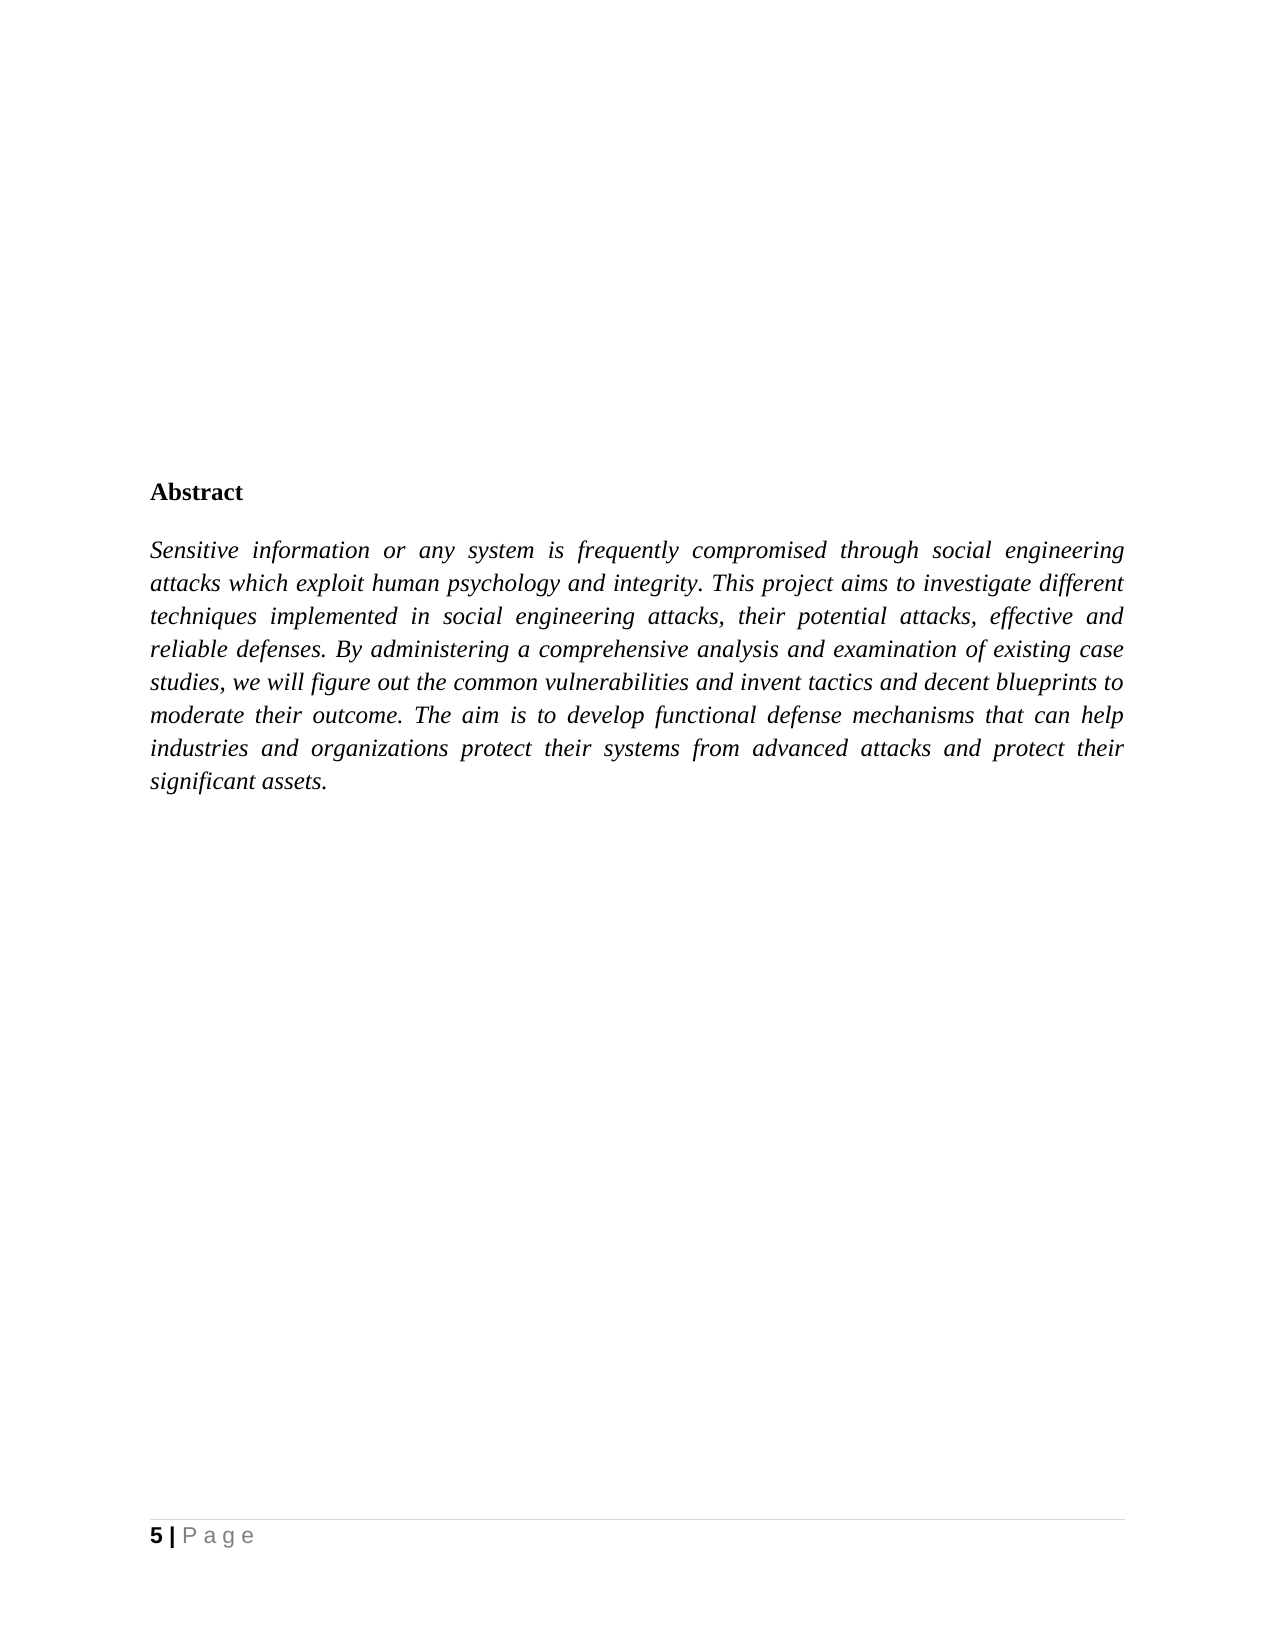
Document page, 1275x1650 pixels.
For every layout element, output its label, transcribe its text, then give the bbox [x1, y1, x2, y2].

text Sensitive information or any system is frequently compromised through social engineering attacks which exploit human psychology and integrity. This project aims to investigate different techniques implemented in social engineering attacks, their potential attacks, effective and reliable defenses. By administering a comprehensive analysis and examination of existing case studies, we will figure out the common vulnerabilities and invent tactics and decent blueprints to moderate their outcome. The aim is to develop functional defense mechanisms that can help industries and organizations protect their systems from advanced attacks and protect their significant assets. [150, 535, 1125, 795]
subtitle Abstract [150, 477, 1125, 506]
